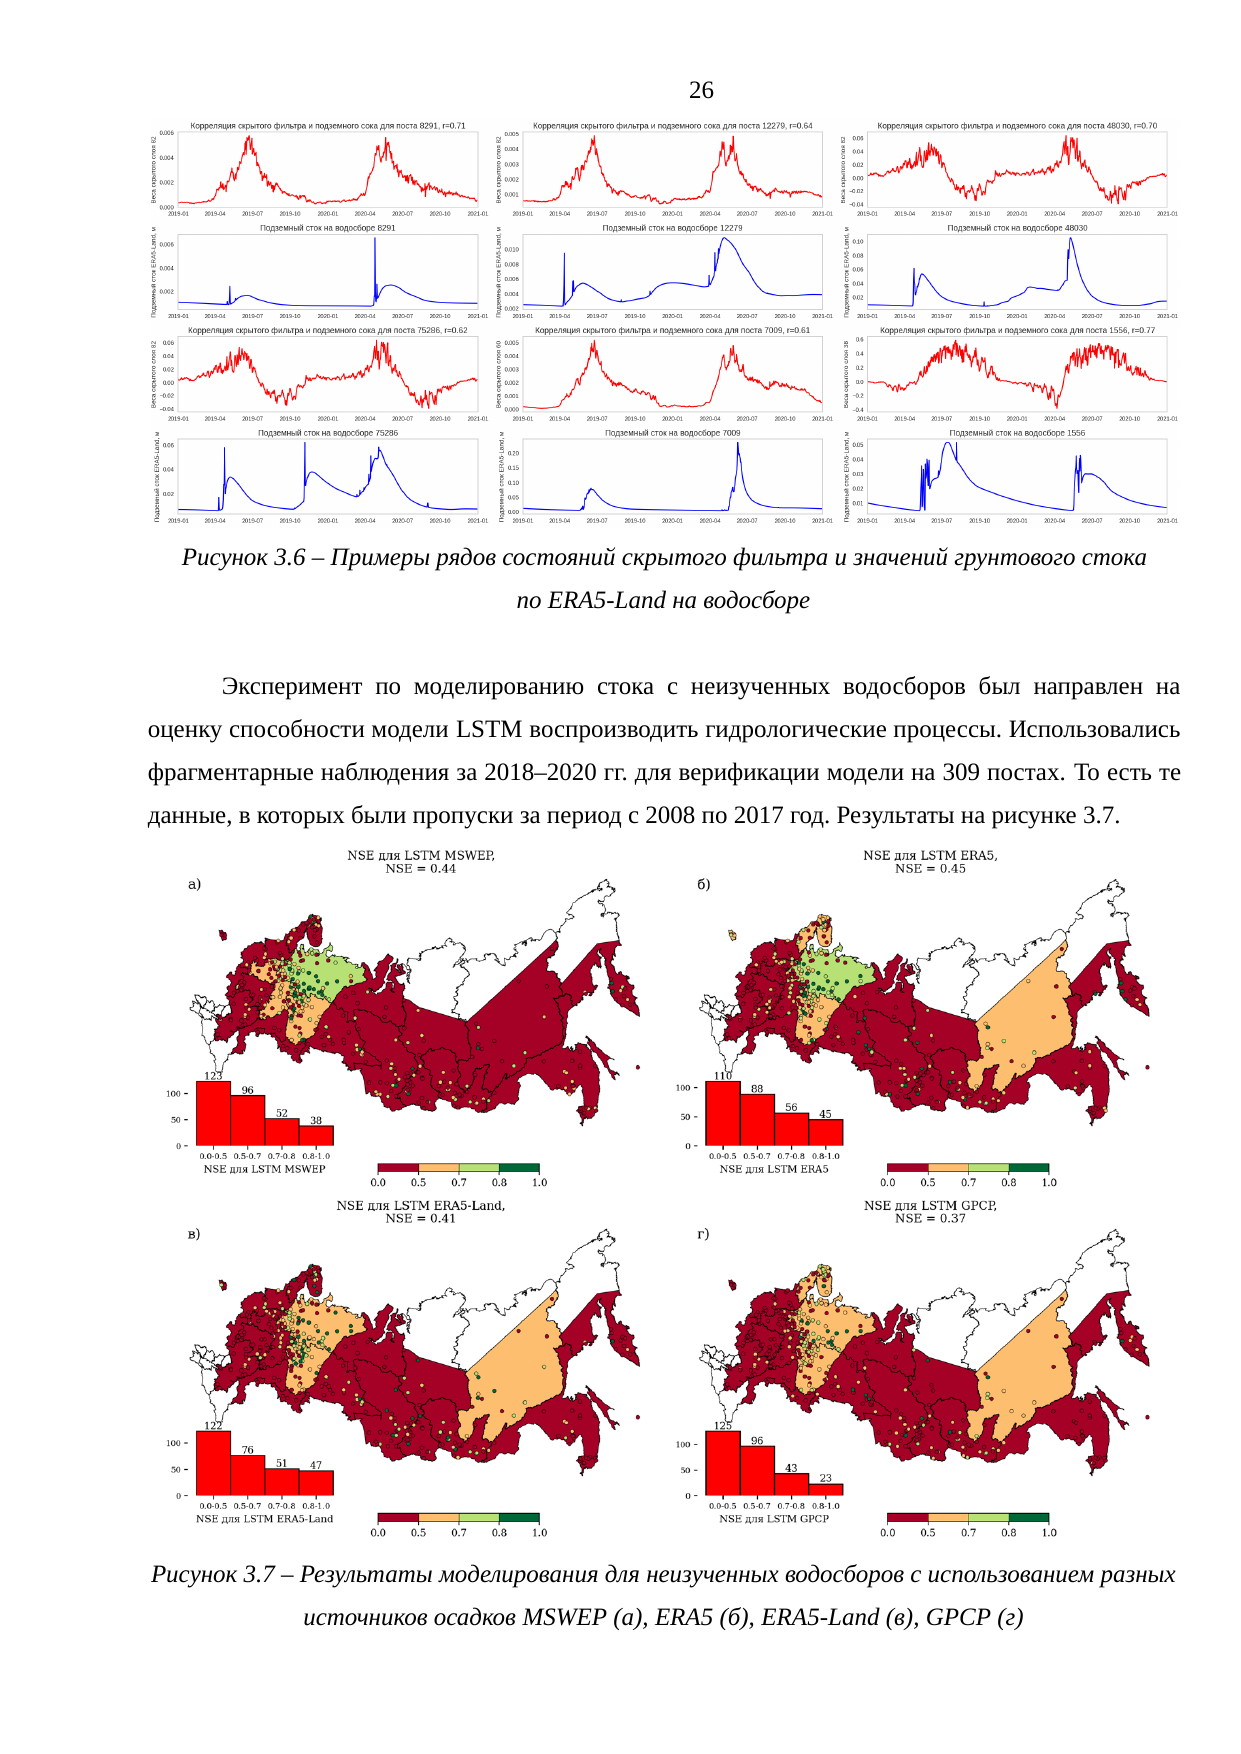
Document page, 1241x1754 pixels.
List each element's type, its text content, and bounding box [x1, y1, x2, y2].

picture [158, 843, 1171, 1545]
text Эксперимент по моделированию стока с неизученных водосборов был направлен на оценку способности модели LSTM воспроизводить гидрологические процессы. Использовались фрагментарные наблюдения за 2018–2020 гг. для верификации модели на 309 постах. То есть те данные, в которых были пропуски за период с 2008 по 2017 год. Результаты на рисунке 3.7. [148, 671, 1181, 829]
text по ERA5-Land на водосборе [148, 585, 1181, 614]
picture [147, 118, 1182, 528]
text Рисунок 3.6 – Примеры рядов состояний скрытого фильтра и значений грунтового стока [148, 542, 1181, 571]
